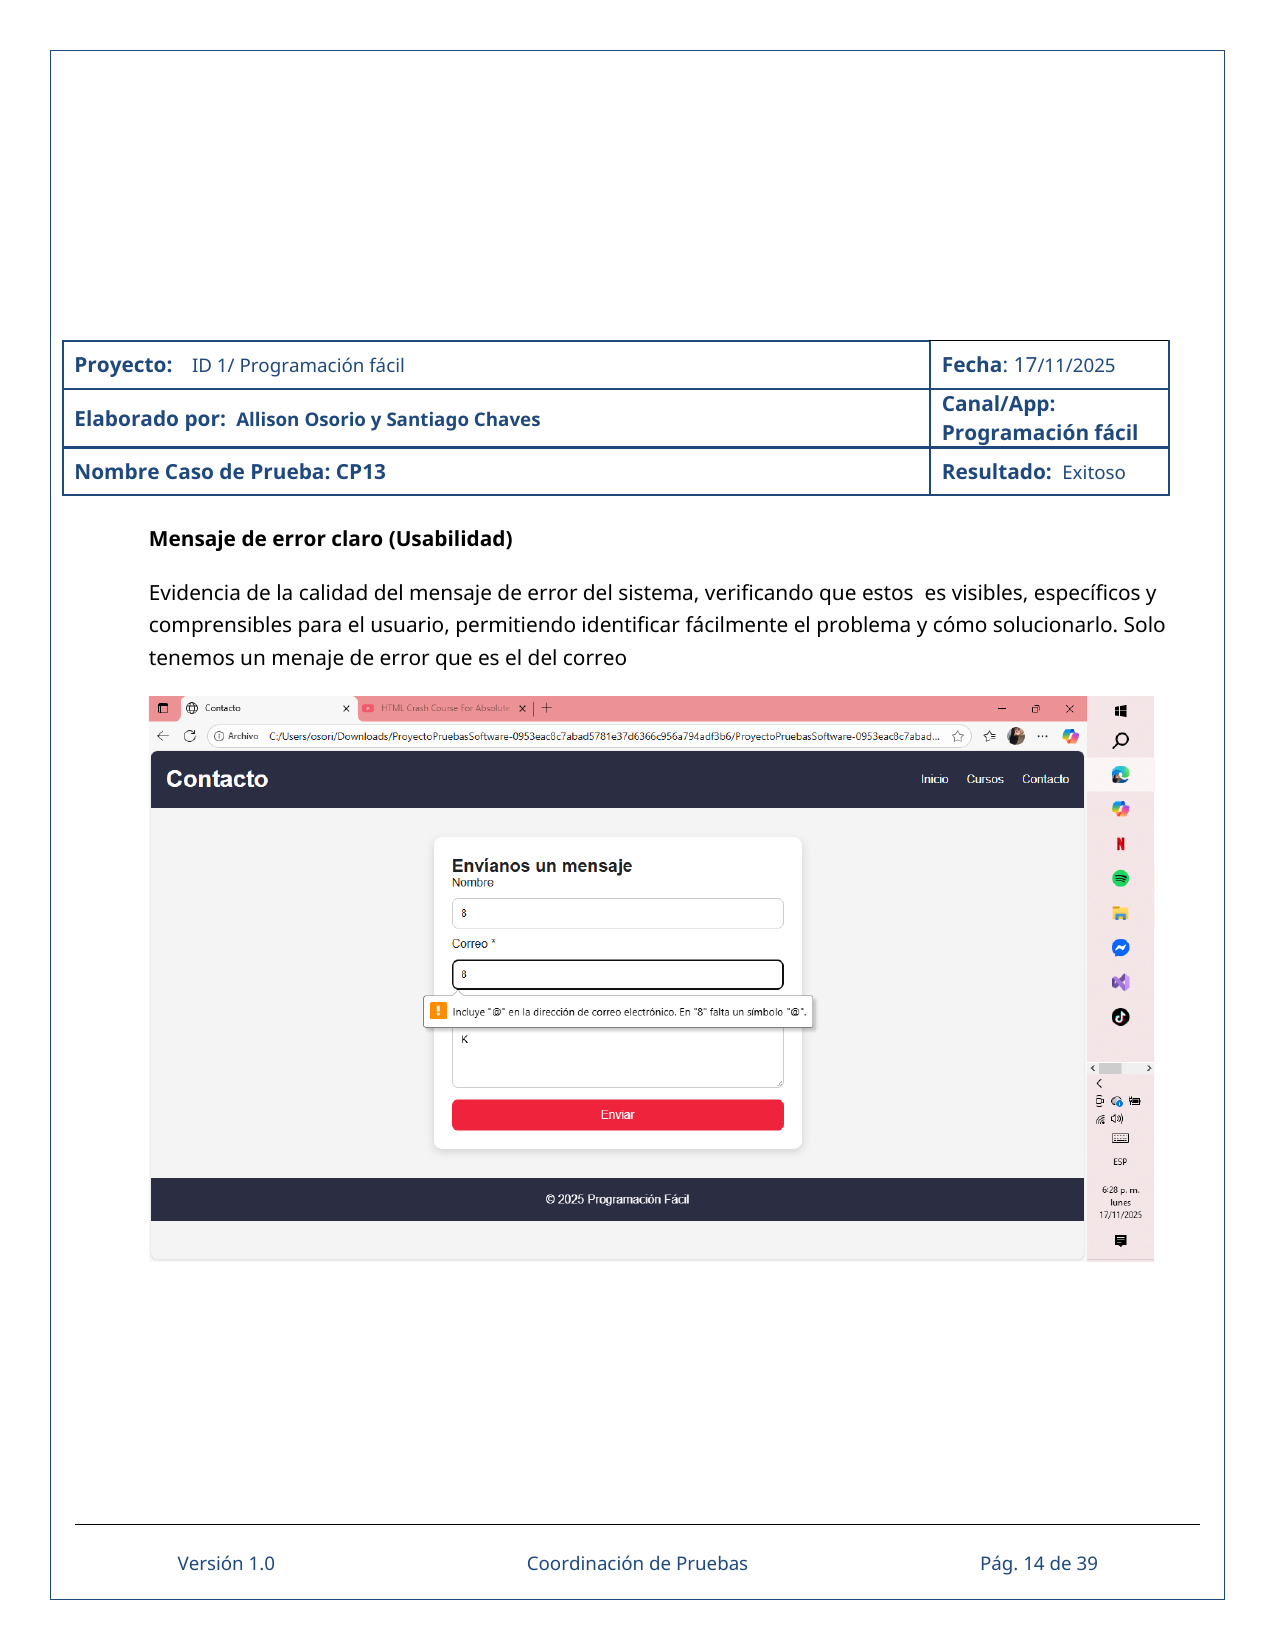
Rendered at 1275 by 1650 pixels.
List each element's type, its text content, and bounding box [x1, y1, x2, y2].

table_header Fecha: 17/11/2025 [931, 341, 1168, 387]
table_cell Elaborado por: Allison Osorio y Santiago Chaves [64, 390, 929, 446]
picture [148, 696, 1155, 1262]
table_cell Canal/App: Programación fácil [931, 390, 1168, 446]
table_cell Nombre Caso de Prueba: CP13 [64, 449, 929, 494]
text Mensaje de error claro (Usabilidad) [75, 448, 1200, 553]
table_cell Resultado: Exitoso [931, 449, 1168, 494]
text Evidencia de la calidad del mensaje de error del sistema, verificando que estos es visibles, específicos y comprensibles para el usuario, permitiendo identificar fácilmente el problema y cómo solucionarlo. Solo tenemos un menaje de error que es el del correo [149, 578, 1200, 672]
table_header Proyecto: ID 1/ Programación fácil [64, 342, 929, 387]
